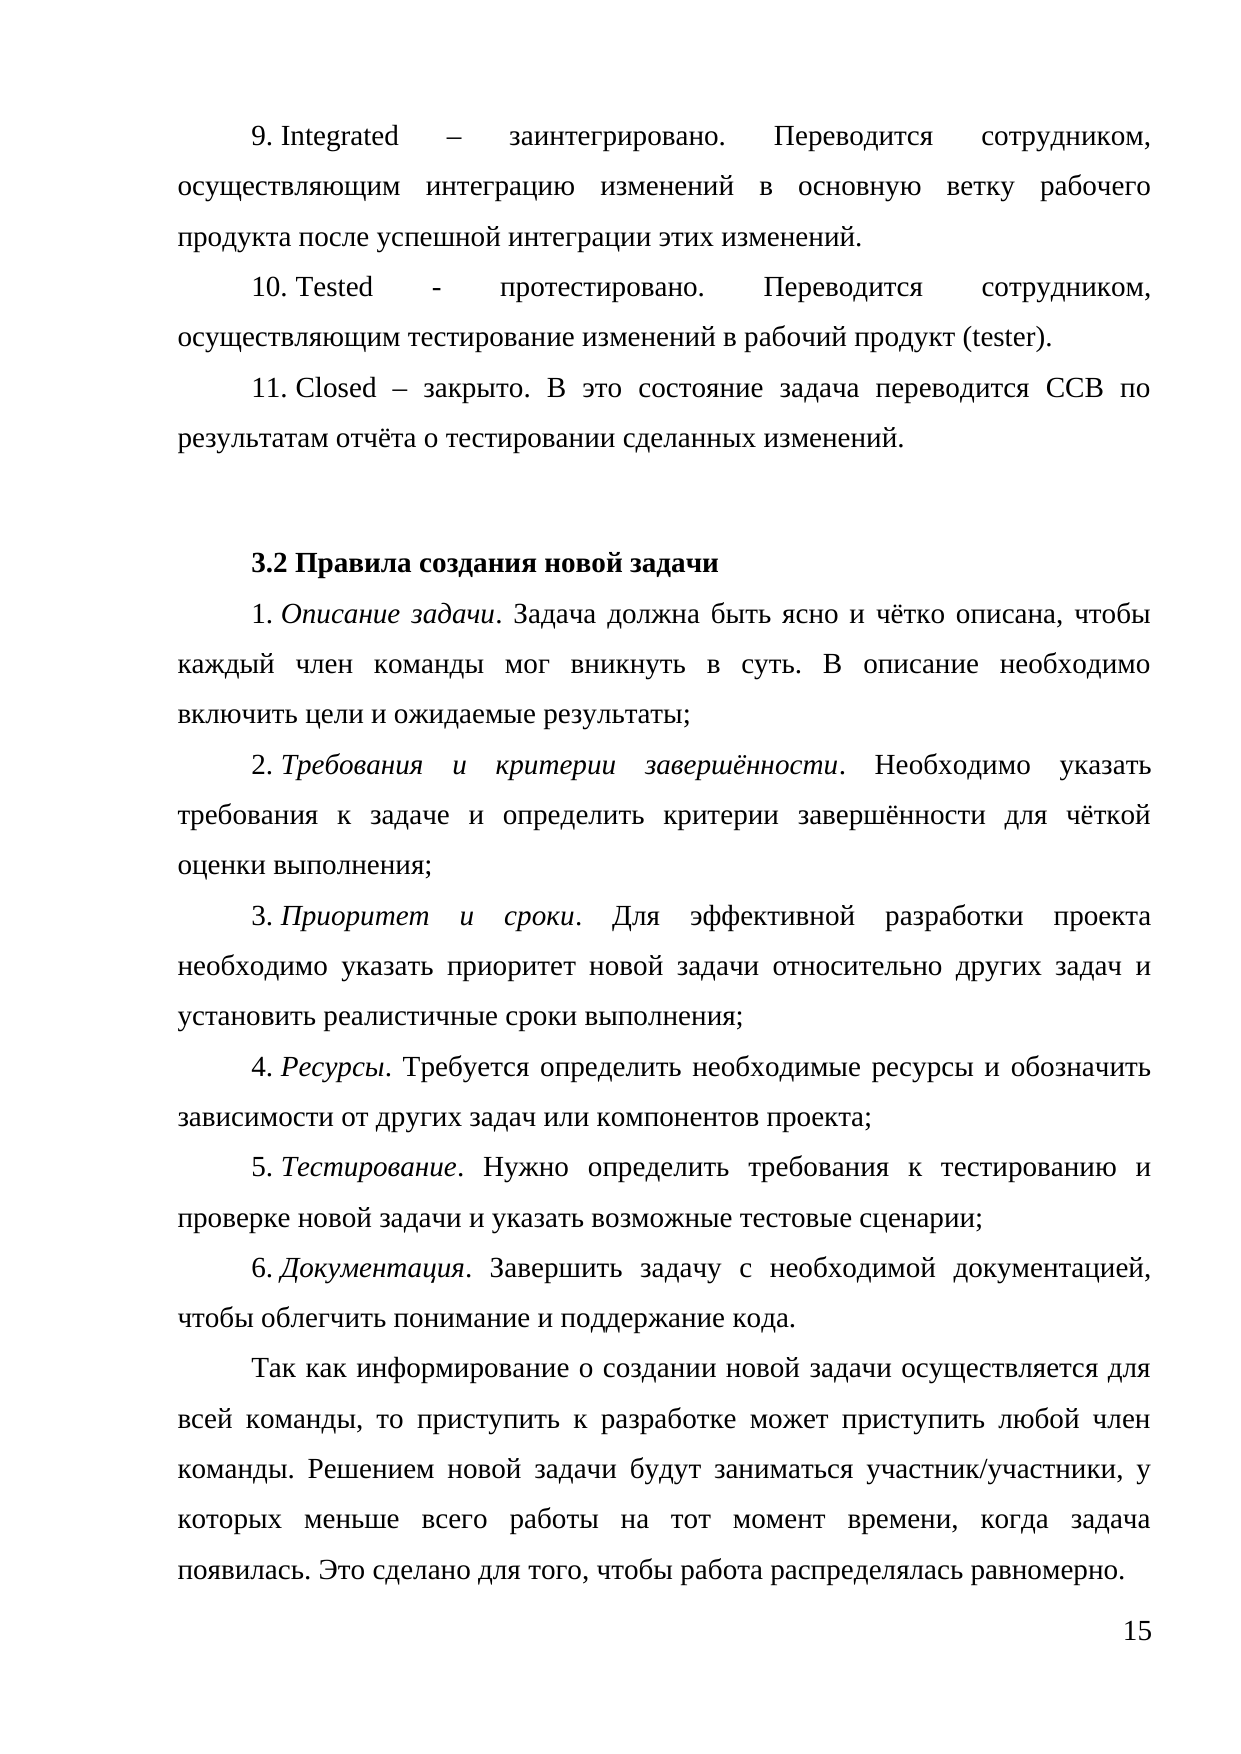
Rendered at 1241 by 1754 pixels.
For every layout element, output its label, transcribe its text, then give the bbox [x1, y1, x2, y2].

list Integrated – заинтегрировано. Переводится сотрудником, осуществляющим интеграцию изменений в основную ветку рабочего продукта после успешной интеграции этих изменений. [177, 118, 1152, 252]
list Ресурсы. Требуется определить необходимые ресурсы и обозначить зависимости от других задач или компонентов проекта; [177, 1049, 1152, 1133]
list Требования и критерии завершённости. Необходимо указать требования к задаче и определить критерии завершённости для чёткой оценки выполнения; [177, 747, 1152, 881]
list Тестирование. Нужно определить требования к тестированию и проверке новой задачи и указать возможные тестовые сценарии; [177, 1149, 1152, 1233]
list Так как информирование о создании новой задачи осуществляется для всей команды, то приступить к разработке может приступить любой член команды. Решением новой задачи будут заниматься участник/участники, у которых меньше всего работы на тот момент времени, когда задача появилась. Это сделано для того, чтобы работа распределялась равномерно. [177, 1351, 1152, 1585]
list Tested - протестировано. Переводится сотрудником, осуществляющим тестирование изменений в рабочий продукт (tester). [177, 269, 1152, 353]
list Описание задачи. Задача должна быть ясно и чётко описана, чтобы каждый член команды мог вникнуть в суть. В описание необходимо включить цели и ожидаемые результаты; [177, 596, 1152, 730]
list Приоритет и сроки. Для эффективной разработки проекта необходимо указать приоритет новой задачи относительно других задач и установить реалистичные сроки выполнения; [177, 898, 1152, 1032]
subtitle 3.2 Правила создания новой задачи [177, 546, 1152, 579]
list Closed – закрыто. В это состояние задача переводится CCB по результатам отчёта о тестировании сделанных изменений. [177, 370, 1152, 453]
list Документация. Завершить задачу с необходимой документацией, чтобы облегчить понимание и поддержание кода. [177, 1250, 1152, 1334]
